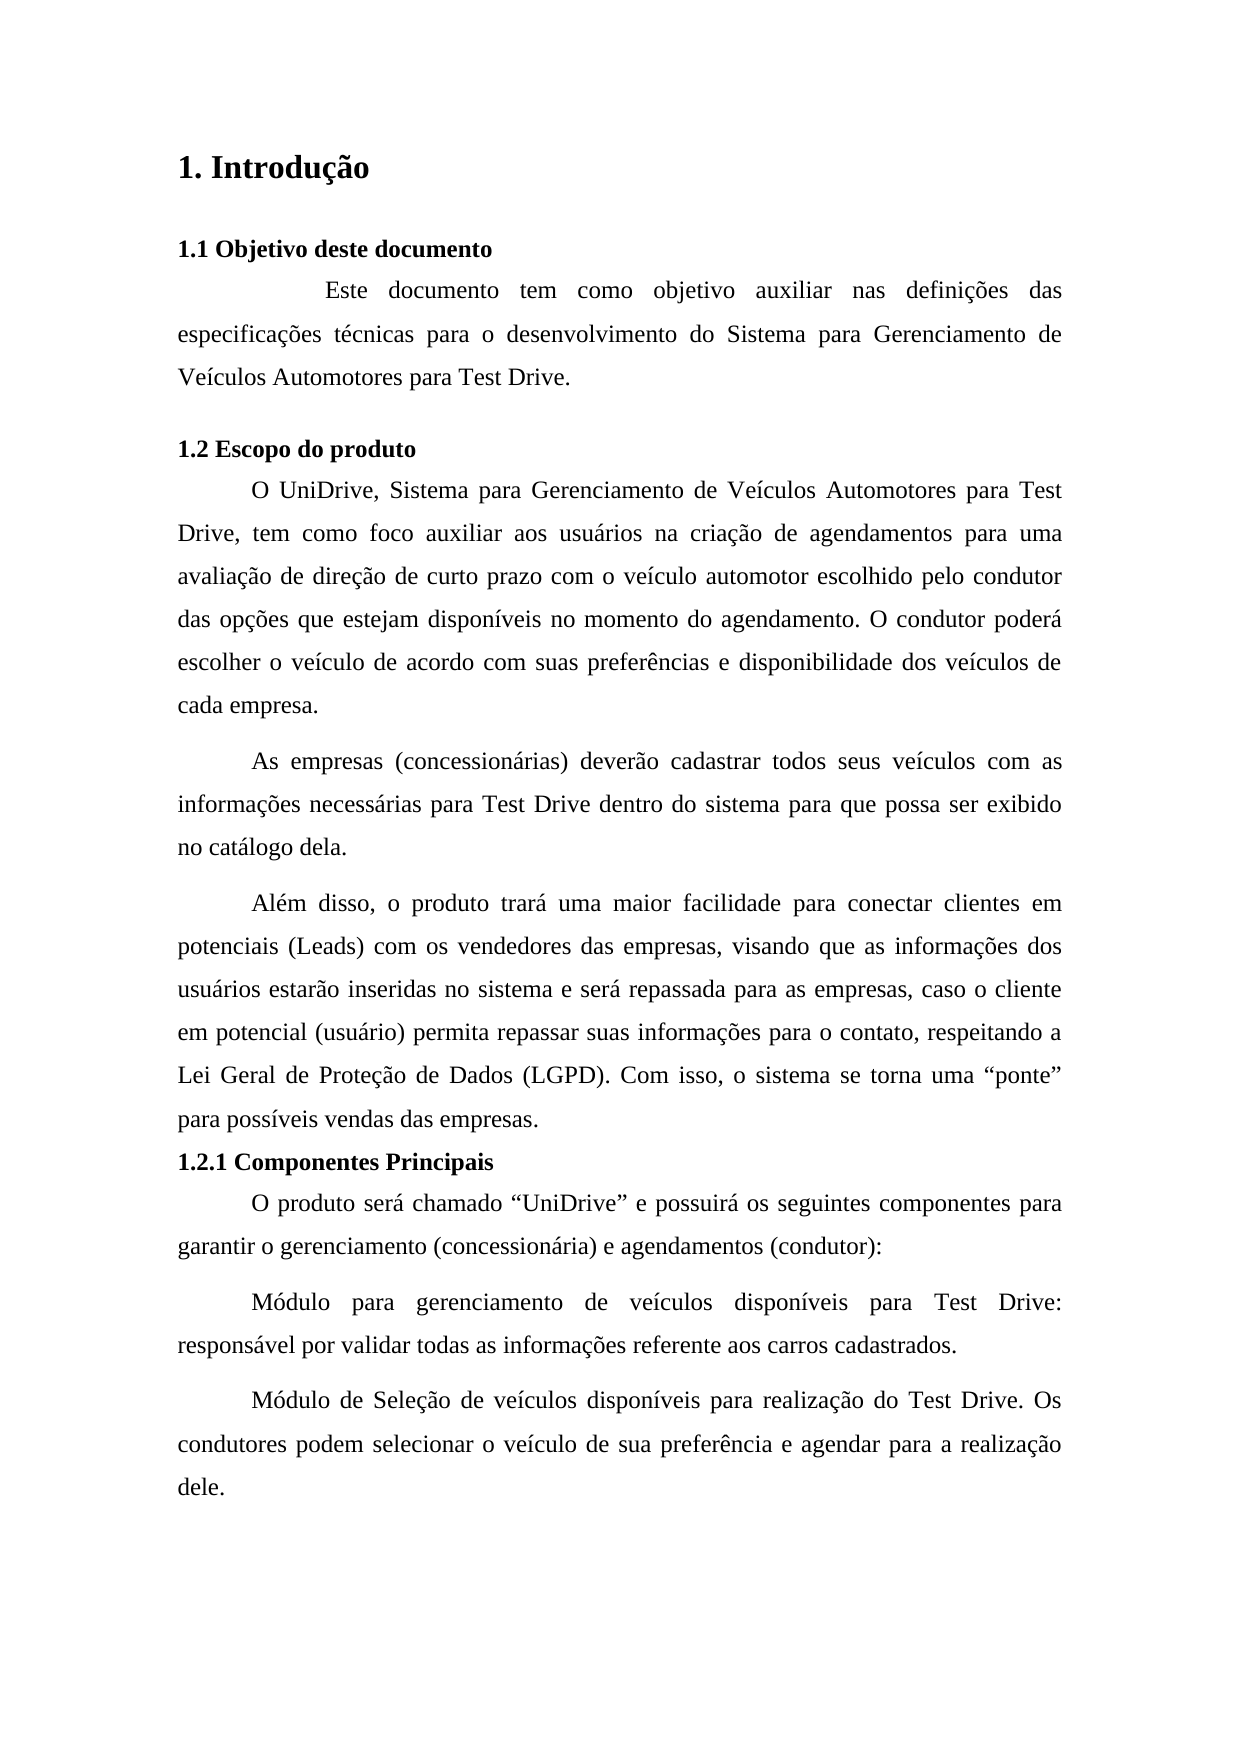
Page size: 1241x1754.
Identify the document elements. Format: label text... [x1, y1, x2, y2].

text O produto será chamado “UniDrive” e possuirá os seguintes componentes para garantir o gerenciamento (concessionária) e agendamentos (condutor): [177, 1188, 1063, 1260]
text As empresas (concessionárias) deverão cadastrar todos seus veículos com as informações necessárias para Test Drive dentro do sistema para que possa ser exibido no catálogo dela. [177, 746, 1063, 861]
text 1.1 Objetivo deste documento [177, 234, 1063, 263]
text 1.2.1 Componentes Principais [177, 1147, 1063, 1176]
text Módulo de Seleção de veículos disponíveis para realização do Test Drive. Os condutores podem selecionar o veículo de sua preferência e agendar para a realização dele. [177, 1386, 1063, 1501]
text Além disso, o produto trará uma maior facilidade para conectar clientes em potenciais (Leads) com os vendedores das empresas, visando que as informações dos usuários estarão inseridas no sistema e será repassada para as empresas, caso o cliente em potencial (usuário) permita repassar suas informações para o contato, respeitando a Lei Geral de Proteção de Dados (LGPD). Com isso, o sistema se torna uma “ponte” para possíveis vendas das empresas. [177, 888, 1063, 1132]
text Este documento tem como objetivo auxiliar nas definições das especificações técnicas para o desenvolvimento do Sistema para Gerenciamento de Veículos Automotores para Test Drive. [177, 276, 1063, 391]
text O UniDrive, Sistema para Gerenciamento de Veículos Automotores para Test Drive, tem como foco auxiliar aos usuários na criação de agendamentos para uma avaliação de direção de curto prazo com o veículo automotor escolhido pelo condutor das opções que estejam disponíveis no momento do agendamento. O condutor poderá escolher o veículo de acordo com suas preferências e disponibilidade dos veículos de cada empresa. [177, 475, 1063, 719]
text Módulo para gerenciamento de veículos disponíveis para Test Drive: responsável por validar todas as informações referente aos carros cadastrados. [177, 1287, 1063, 1359]
text 1.2 Escopo do produto [177, 434, 1063, 462]
text 1. Introdução [177, 148, 1063, 186]
